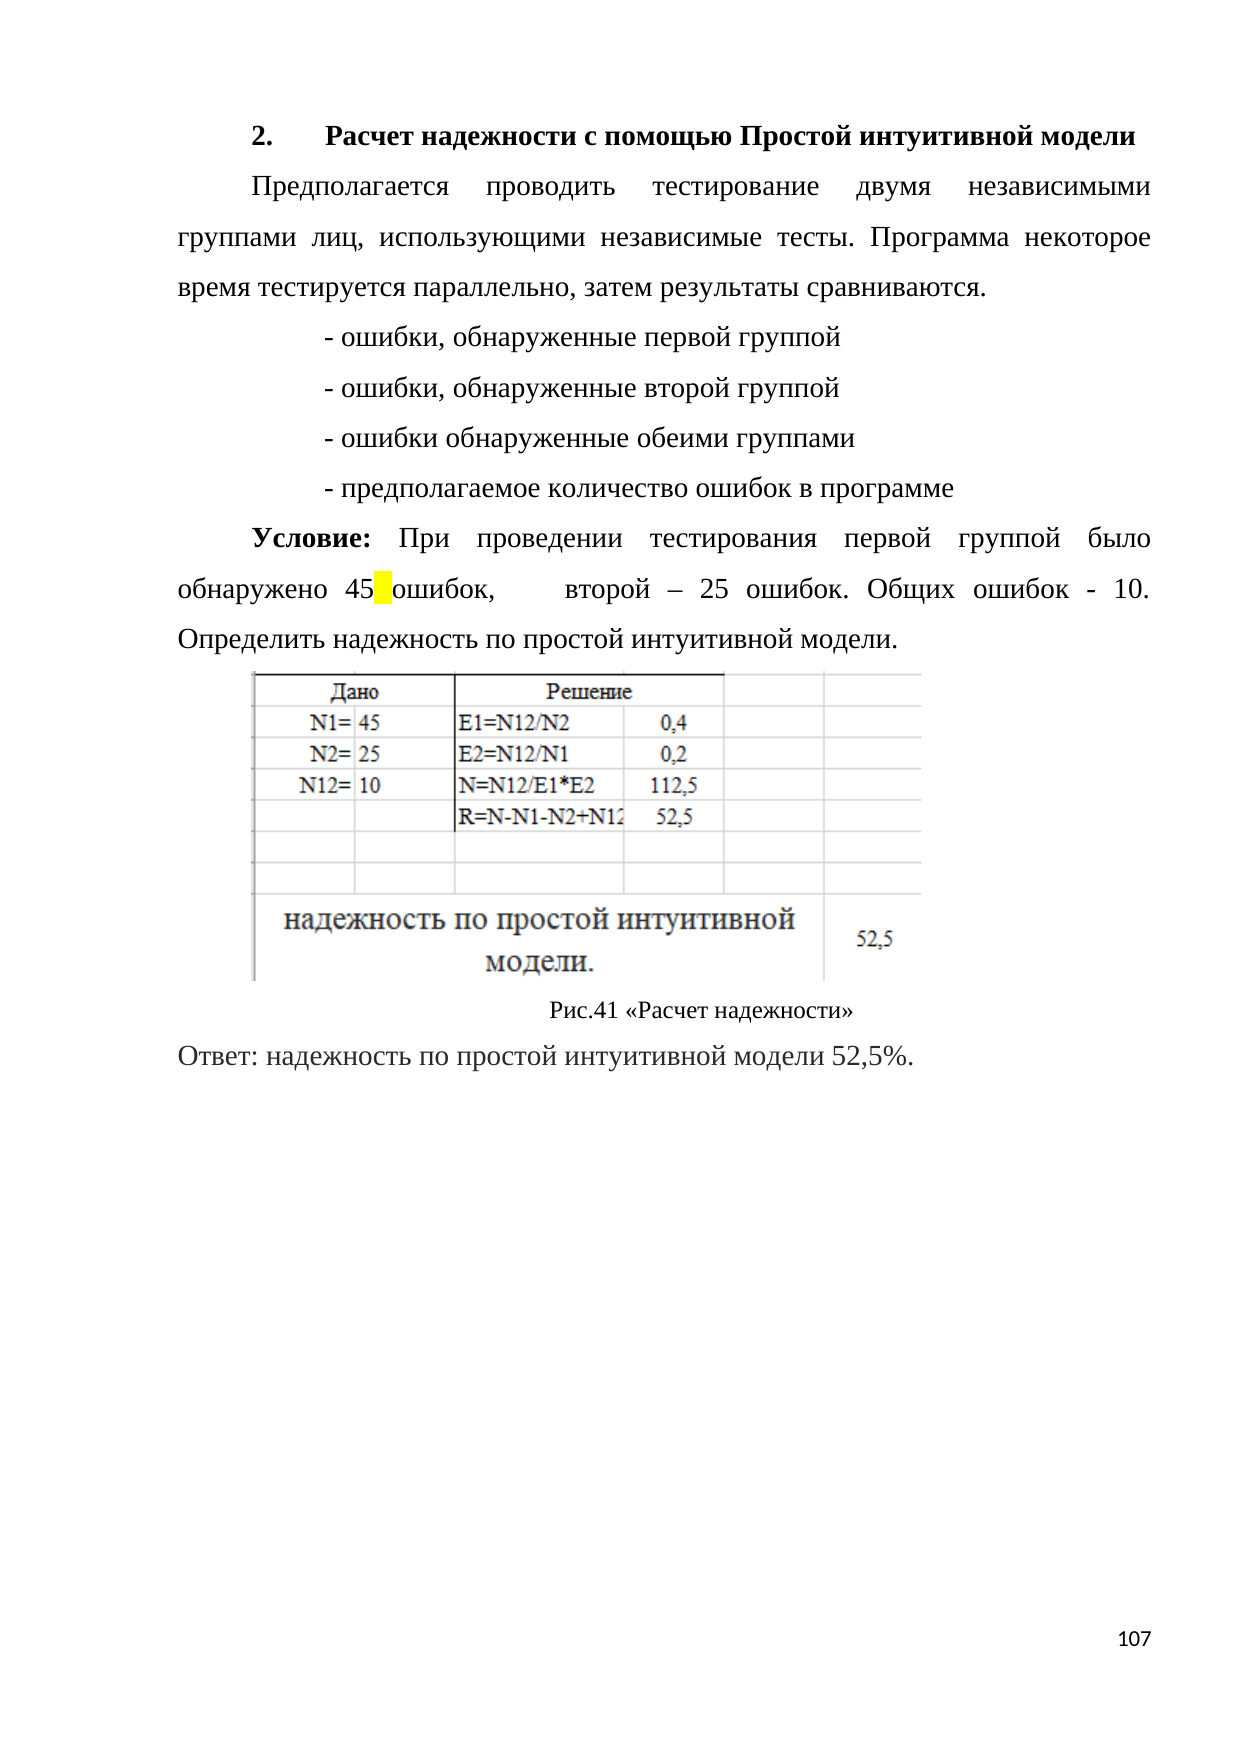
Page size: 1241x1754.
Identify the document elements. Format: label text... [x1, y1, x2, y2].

text Предполагается проводить тестирование двумя независимыми группами лиц, использующими независимые тесты. Программа некоторое время тестируется параллельно, затем результаты сравниваются. [177, 168, 1152, 303]
text Условие: При проведении тестирования первой группой было обнаружено 45 ошибок, второй – 25 ошибок. Общих ошибок - 10. Определить надежность по простой интуитивной модели. [177, 521, 1152, 655]
text - ошибки, обнаруженные второй группой [177, 370, 1152, 403]
text - ошибки обнаруженные обеими группами [177, 420, 1152, 453]
text - предполагаемое количество ошибок в программе [177, 470, 1152, 504]
text - ошибки, обнаруженные первой группой [177, 319, 1152, 353]
text Ответ: надежность по простой интуитивной модели 52,5%. [177, 1038, 1152, 1072]
picture [251, 671, 922, 981]
list Расчет надежности с помощью Простой интуитивной модели [177, 118, 1152, 152]
text Рис.41 «Расчет надежности» [177, 995, 1152, 1024]
